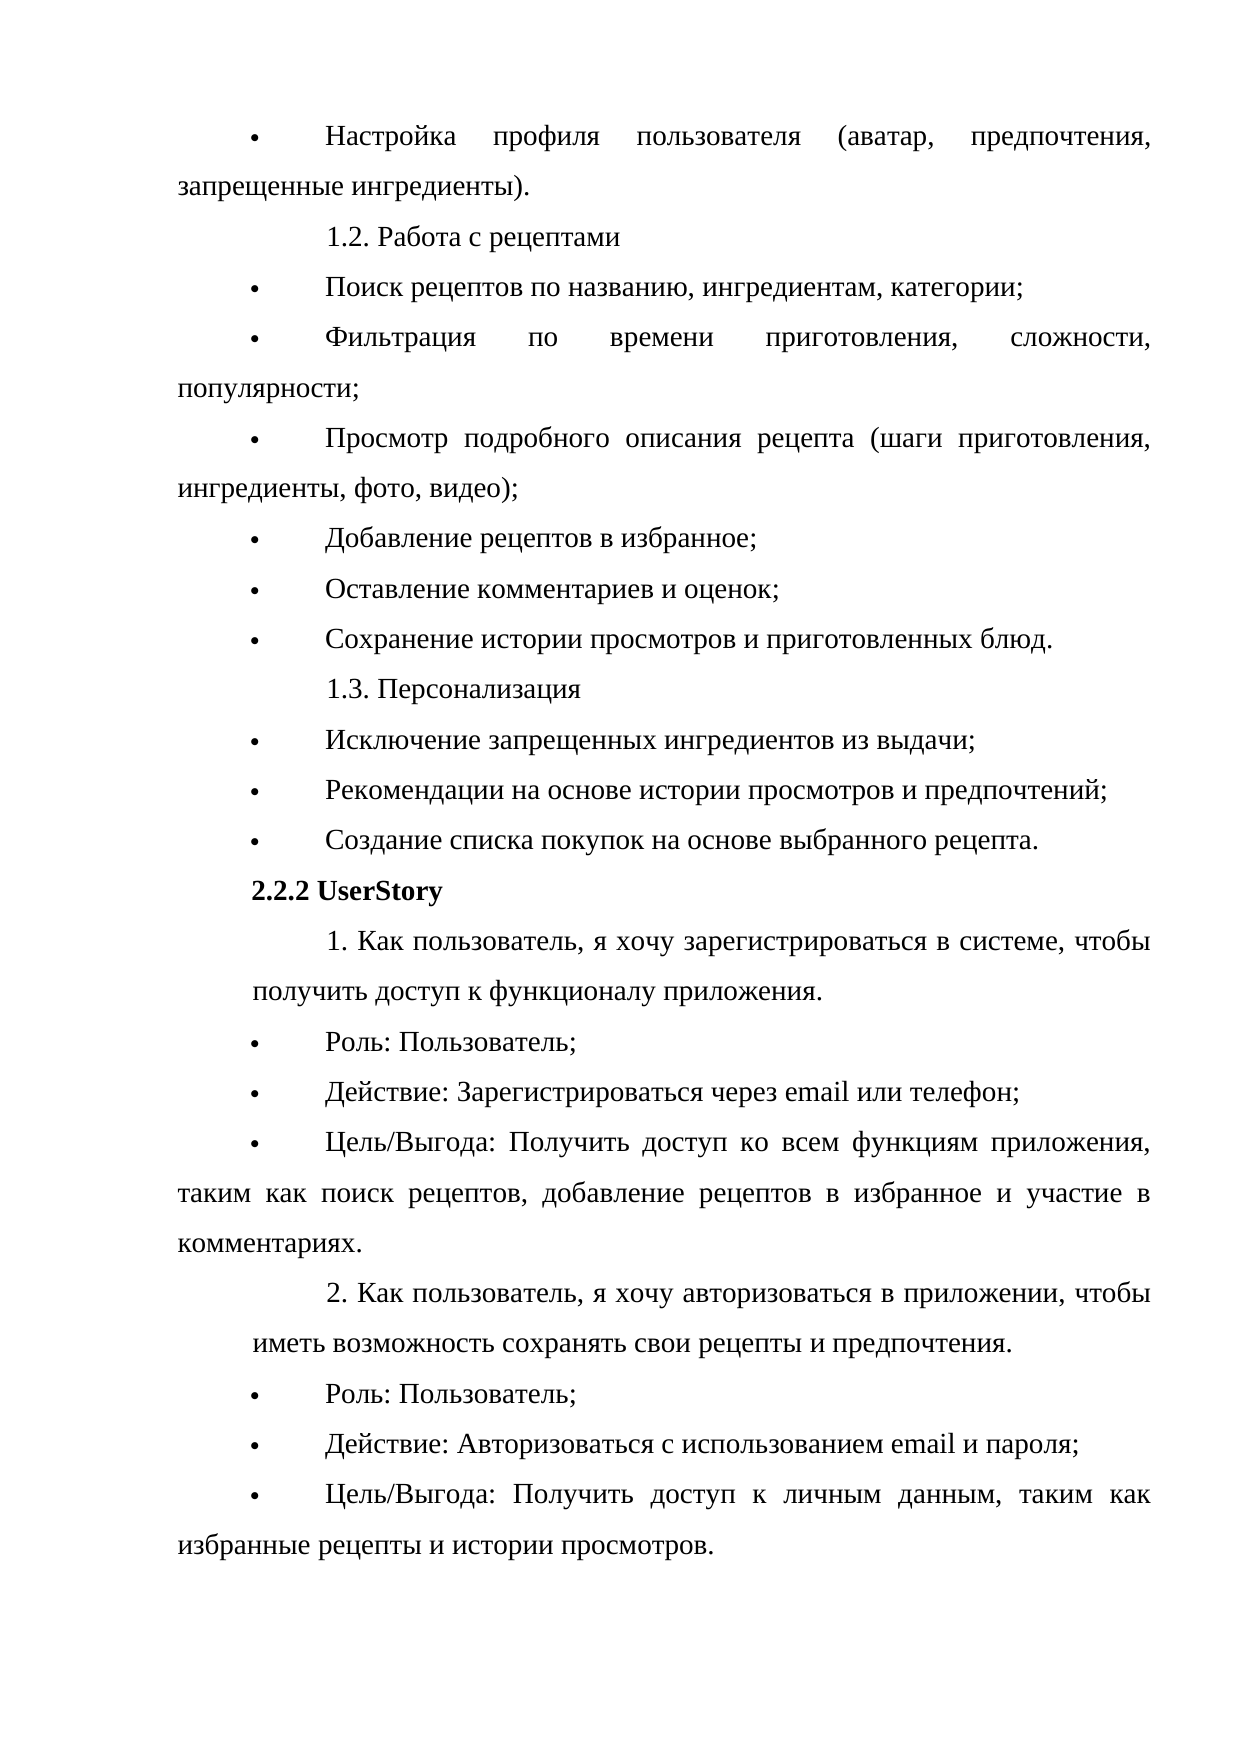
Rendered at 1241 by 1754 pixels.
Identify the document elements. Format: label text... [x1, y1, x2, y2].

list Сохранение истории просмотров и приготовленных блюд. [177, 621, 1152, 655]
list Поиск рецептов по названию, ингредиентам, категории; [177, 269, 1152, 303]
list Исключение запрещенных ингредиентов из выдачи; [177, 722, 1152, 755]
list Роль: Пользователь; [177, 1376, 1152, 1409]
text 1. Как пользователь, я хочу зарегистрироваться в системе, чтобы получить доступ к функционалу приложения. [252, 923, 1152, 1007]
text 2. Как пользователь, я хочу авторизоваться в приложении, чтобы иметь возможность сохранять свои рецепты и предпочтения. [252, 1275, 1152, 1359]
list Действие: Авторизоваться с использованием email и пароля; [177, 1426, 1152, 1460]
list Добавление рецептов в избранное; [177, 521, 1152, 554]
text 1.2. Работа с рецептами [252, 219, 1152, 252]
text 1.3. Персонализация [252, 672, 1152, 705]
list Действие: Зарегистрироваться через email или телефон; [177, 1074, 1152, 1108]
list Роль: Пользователь; [177, 1024, 1152, 1057]
list Рекомендации на основе истории просмотров и предпочтений; [177, 772, 1152, 806]
list Просмотр подробного описания рецепта (шаги приготовления, ингредиенты, фото, видео); [177, 420, 1152, 504]
list Создание списка покупок на основе выбранного рецепта. [177, 822, 1152, 856]
list Цель/Выгода: Получить доступ ко всем функциям приложения, таким как поиск рецептов, добавление рецептов в избранное и участие в комментариях. [177, 1124, 1152, 1258]
list Настройка профиля пользователя (аватар, предпочтения, запрещенные ингредиенты). [177, 118, 1152, 202]
list Оставление комментариев и оценок; [177, 571, 1152, 604]
list 2.2.2 UserStory [177, 873, 1152, 906]
list Фильтрация по времени приготовления, сложности, популярности; [177, 319, 1152, 403]
list Цель/Выгода: Получить доступ к личным данным, таким как избранные рецепты и истории просмотров. [177, 1477, 1152, 1560]
